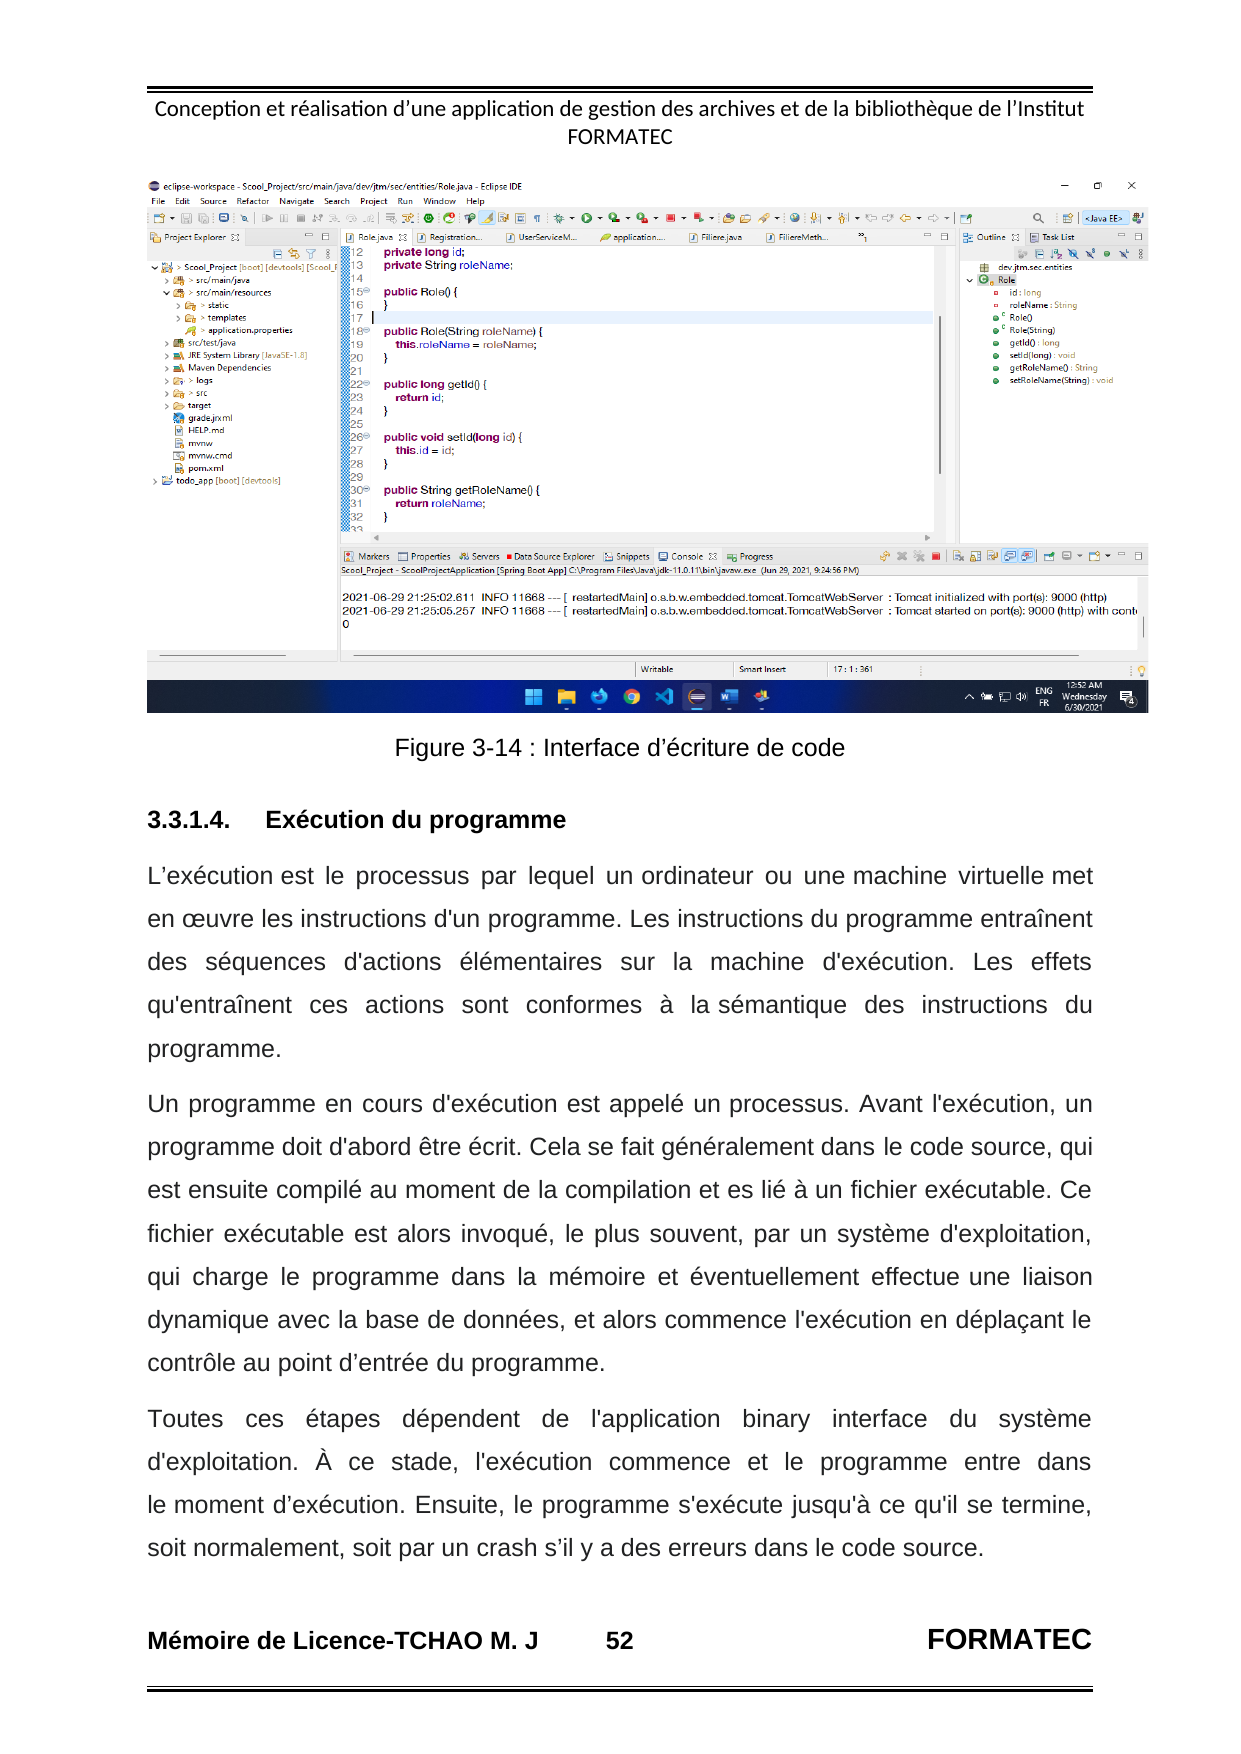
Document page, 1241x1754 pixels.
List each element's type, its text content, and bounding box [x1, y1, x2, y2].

text Figure 3-14 : Interface d’écriture de code [147, 733, 1093, 762]
text Un programme en cours d'exécution est appelé un processus. Avant l'exécution, un programme doit d'abord être écrit. Cela se fait généralement dans le code source, qui est ensuite compilé au moment de la compilation et es lié à un fichier exécutable. Ce fichier exécutable est alors invoqué, le plus souvent, par un système d'exploitation, qui charge le programme dans la mémoire et éventuellement effectue une liaison dynamique avec la base de données, et alors commence l'exécution en déplaçant le contrôle au point d’entrée du programme. [147, 1089, 1093, 1377]
picture [147, 178, 1149, 713]
text L’exécution est le processus par lequel un ordinateur ou une machine virtuelle met en œuvre les instructions d'un programme. Les instructions du programme entraînent des séquences d'actions élémentaires sur la machine d'exécution. Les effets qu'entraînent ces actions sont conformes à la sémantique des instructions du programme. [147, 861, 1093, 1062]
text Toutes ces étapes dépendent de l'application binary interface du système d'exploitation. À ce stade, l'exécution commence et le programme entre dans le moment d’exécution. Ensuite, le programme s'exécute jusqu'à ce qu'il se termine, soit normalement, soit par un crash s’il y a des erreurs dans le code source. [147, 1403, 1093, 1562]
list Exécution du programme [147, 805, 1093, 834]
